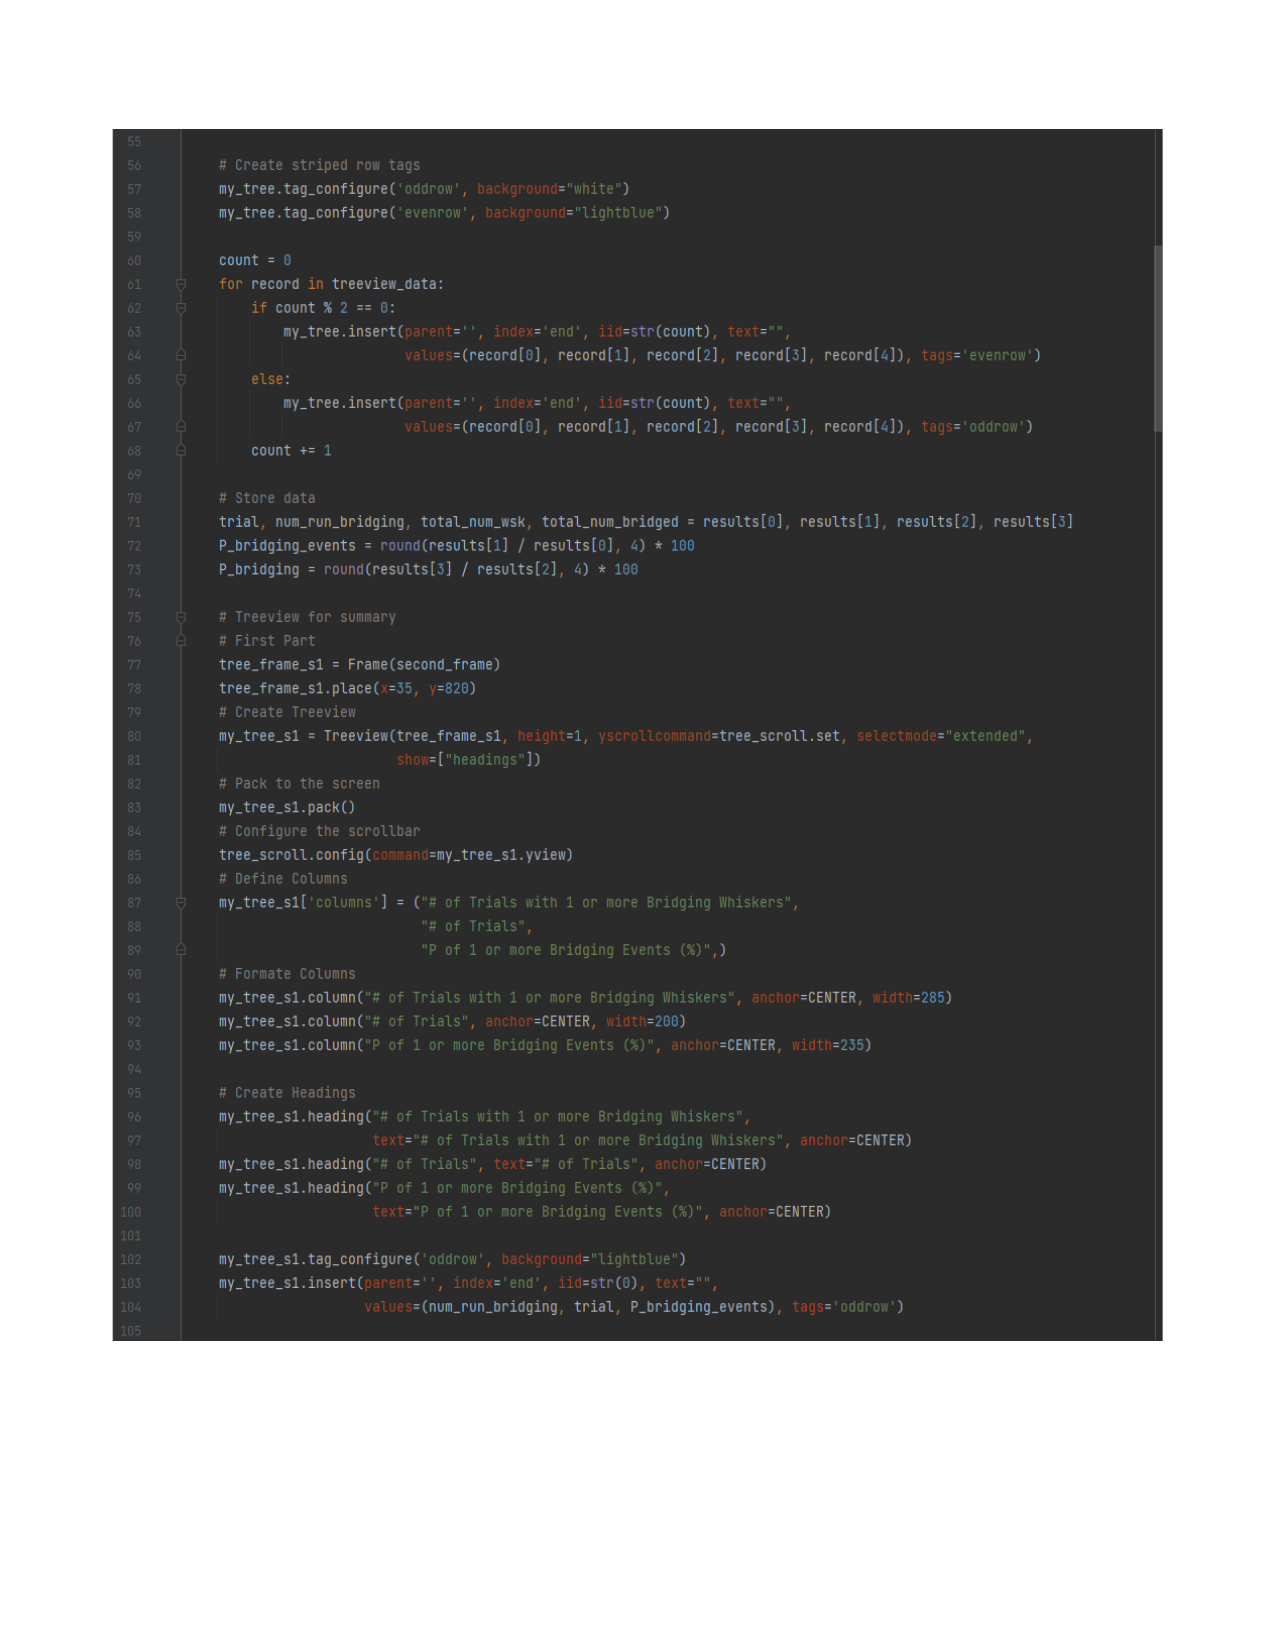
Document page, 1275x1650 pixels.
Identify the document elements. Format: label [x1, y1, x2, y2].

picture [112, 129, 1163, 1341]
